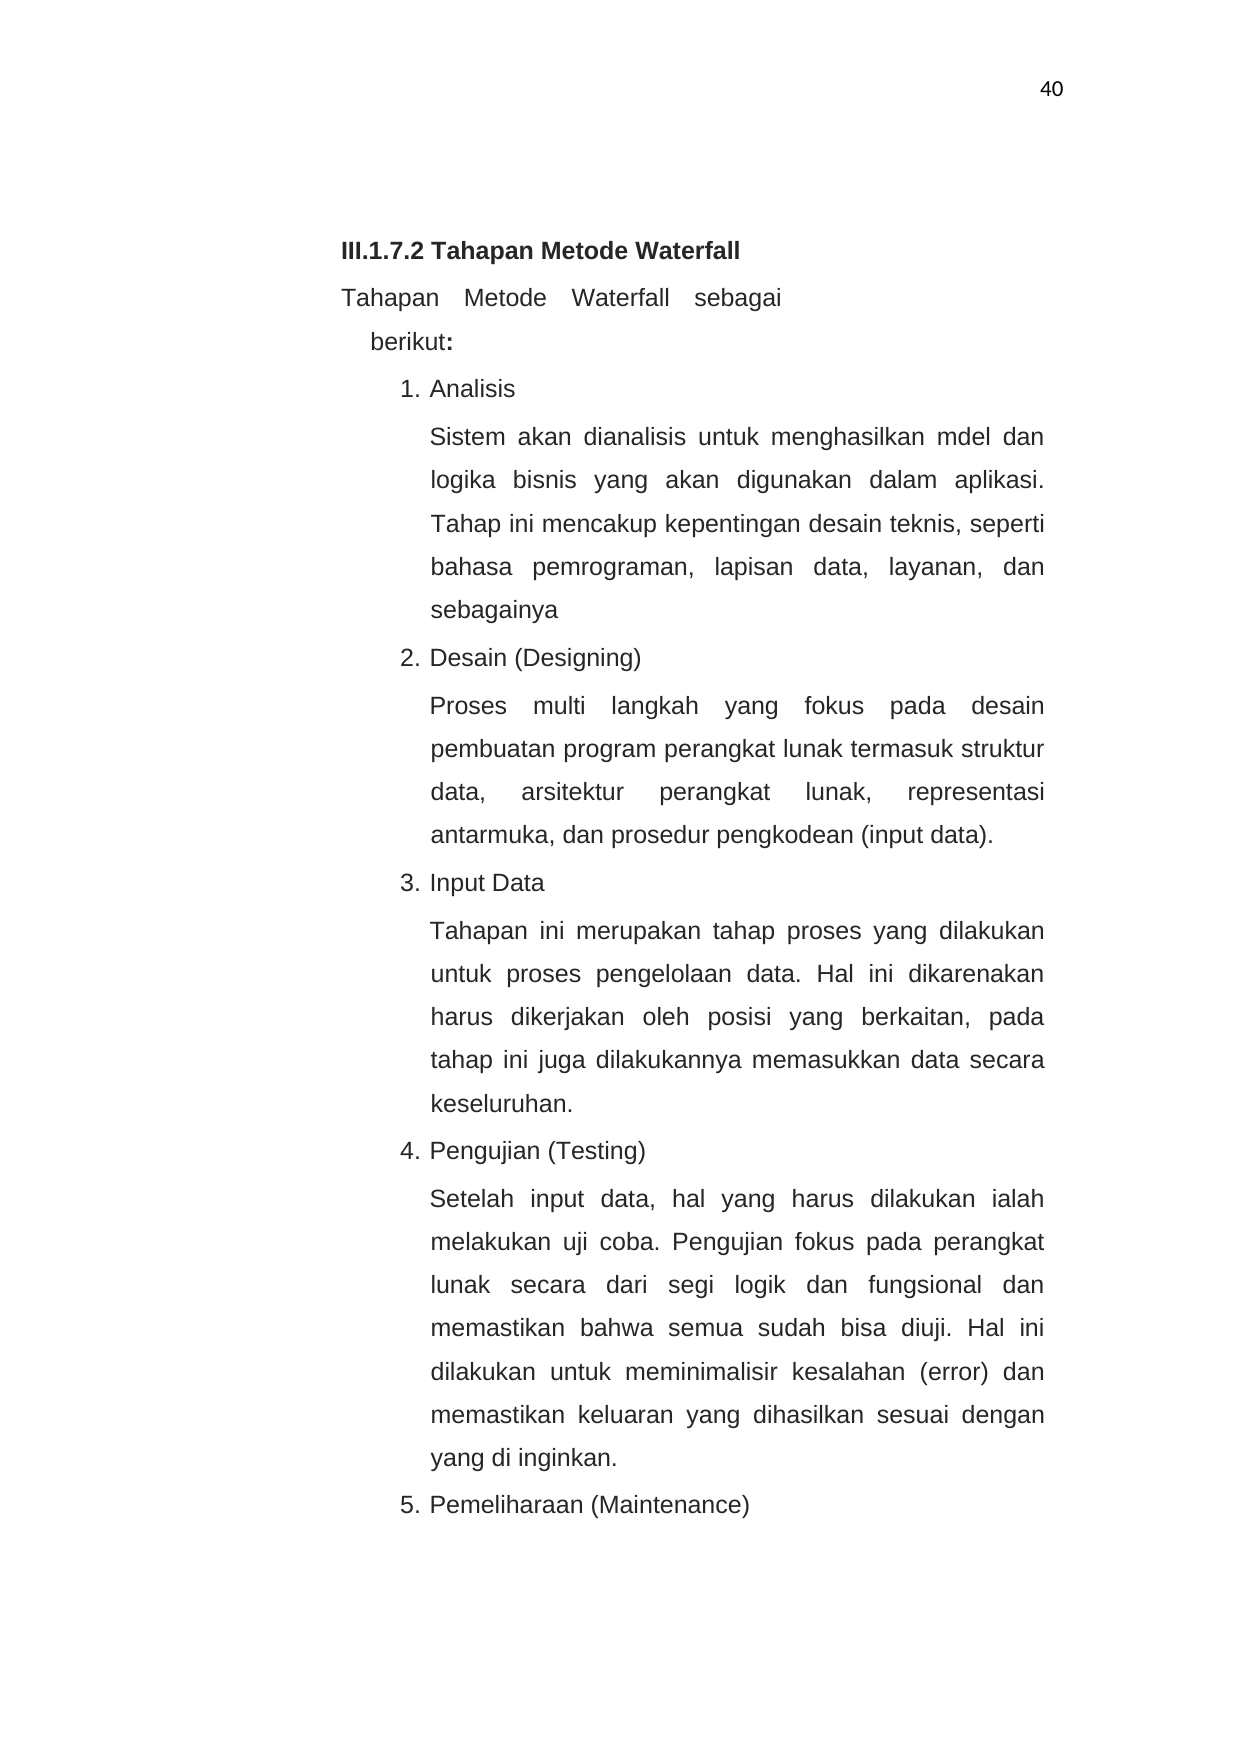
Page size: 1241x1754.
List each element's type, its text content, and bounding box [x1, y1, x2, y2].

list Input Data [400, 868, 1045, 897]
list Analisis [400, 374, 1045, 403]
text Proses multi langkah yang fokus pada desain pembuatan program perangkat lunak termasuk struktur data, arsitektur perangkat lunak, representasi antarmuka, dan prosedur pengkodean (input data). [429, 691, 1045, 849]
text III.1.7.2 Tahapan Metode Waterfall [341, 236, 782, 264]
text Setelah input data, hal yang harus dilakukan ialah melakukan uji coba. Pengujian fokus pada perangkat lunak secara dari segi logik dan fungsional dan memastikan bahwa semua sudah bisa diuji. Hal ini dilakukan untuk meminimalisir kesalahan (error) dan memastikan keluaran yang dihasilkan sesuai dengan yang di inginkan. [429, 1184, 1045, 1472]
list Pemeliharaan (Maintenance) [400, 1490, 1045, 1519]
text Tahapan ini merupakan tahap proses yang dilakukan untuk proses pengelolaan data. Hal ini dikarenakan harus dikerjakan oleh posisi yang berkaitan, pada tahap ini juga dilakukannya memasukkan data secara keseluruhan. [429, 916, 1045, 1117]
text Tahapan Metode Waterfall sebagai berikut: [341, 283, 782, 355]
list Pengujian (Testing) [400, 1136, 1045, 1165]
text Sistem akan dianalisis untuk menghasilkan mdel dan logika bisnis yang akan digunakan dalam aplikasi. Tahap ini mencakup kepentingan desain teknis, seperti bahasa pemrograman, lapisan data, layanan, dan sebagainya [429, 422, 1045, 624]
list Desain (Designing) [400, 643, 1045, 671]
